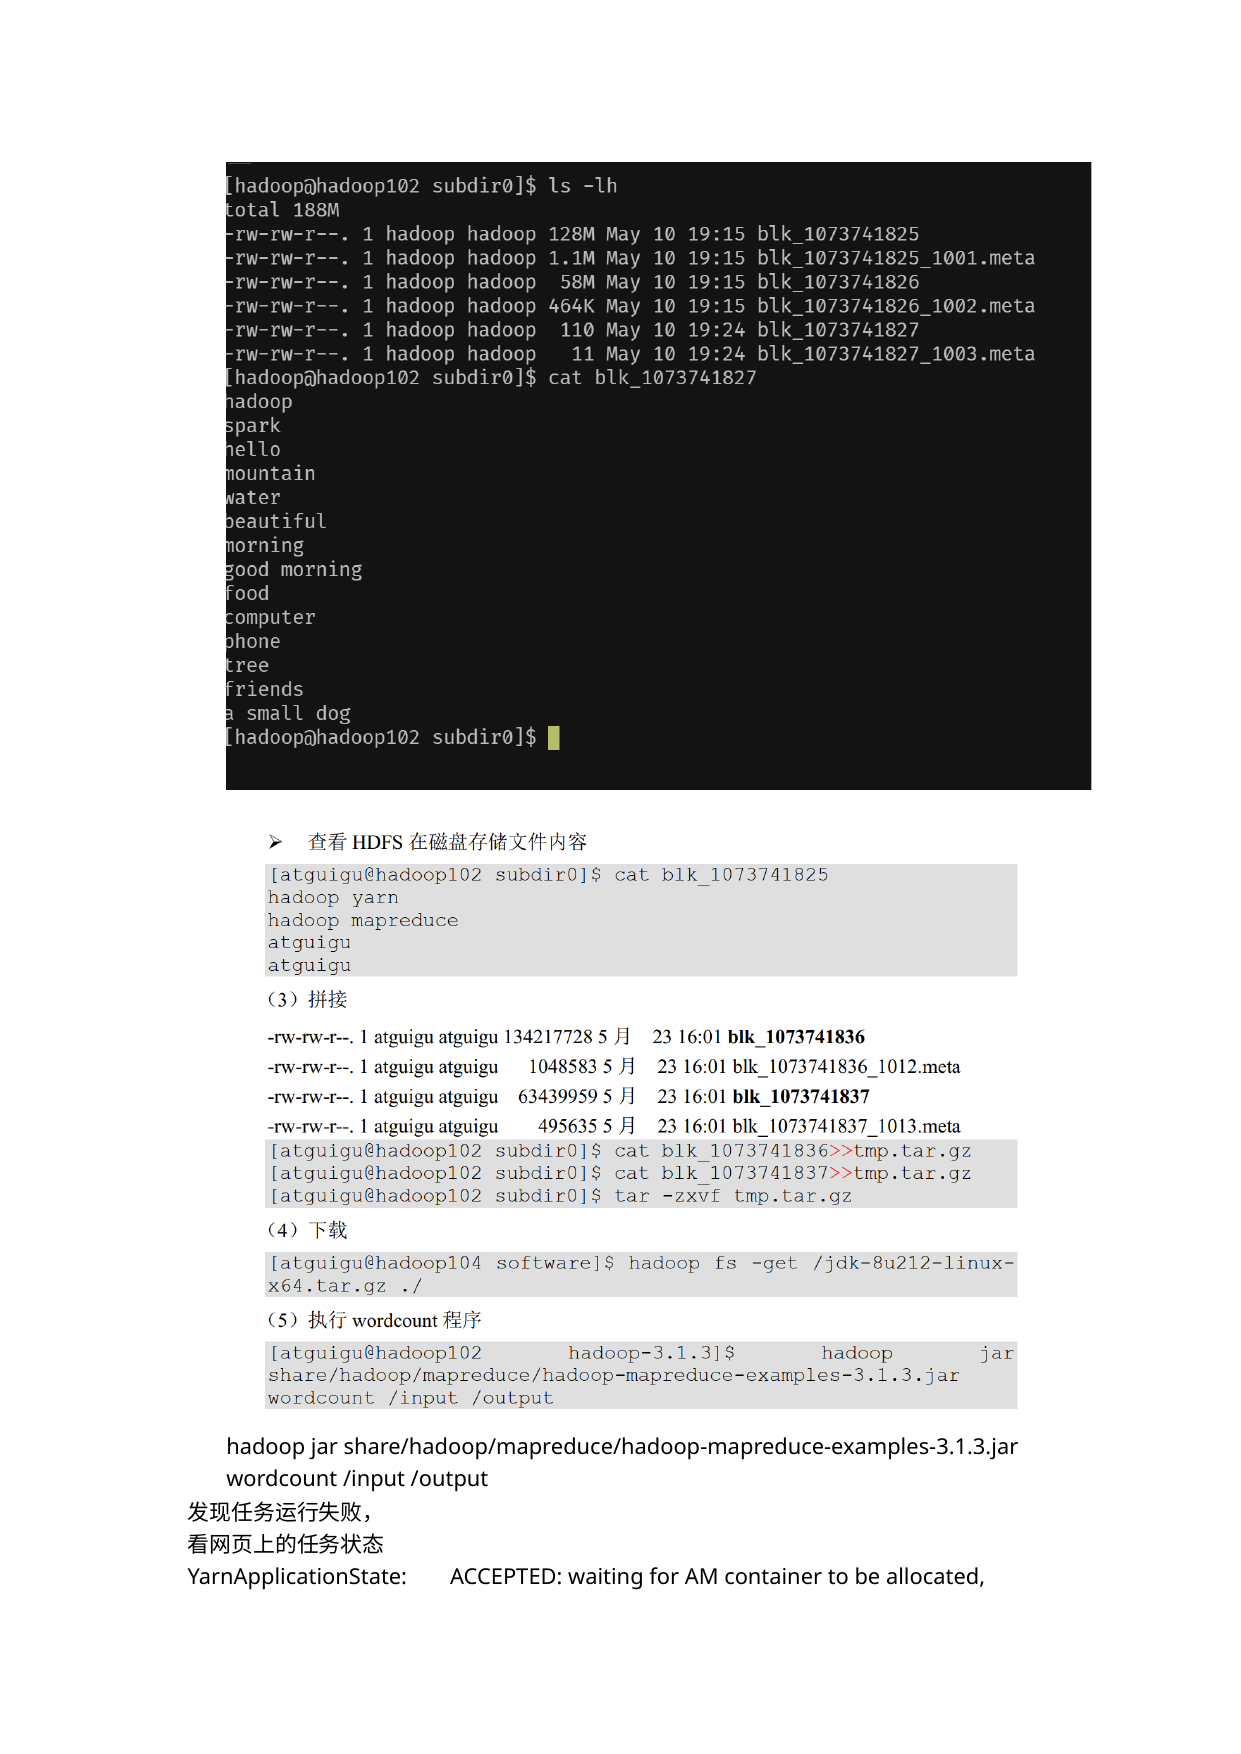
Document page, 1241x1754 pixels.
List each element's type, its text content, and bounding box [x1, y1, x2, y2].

picture [226, 812, 1067, 1421]
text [187, 1559, 1053, 1592]
picture [226, 162, 1092, 790]
text 看网页上的任务状态 [187, 1527, 1053, 1559]
list hadoop jar share/hadoop/mapreduce/hadoop-mapreduce-examples-3.1.3.jar wordcount /input /output [226, 1429, 1053, 1494]
text 发现任务运行失败， [187, 1494, 1053, 1527]
